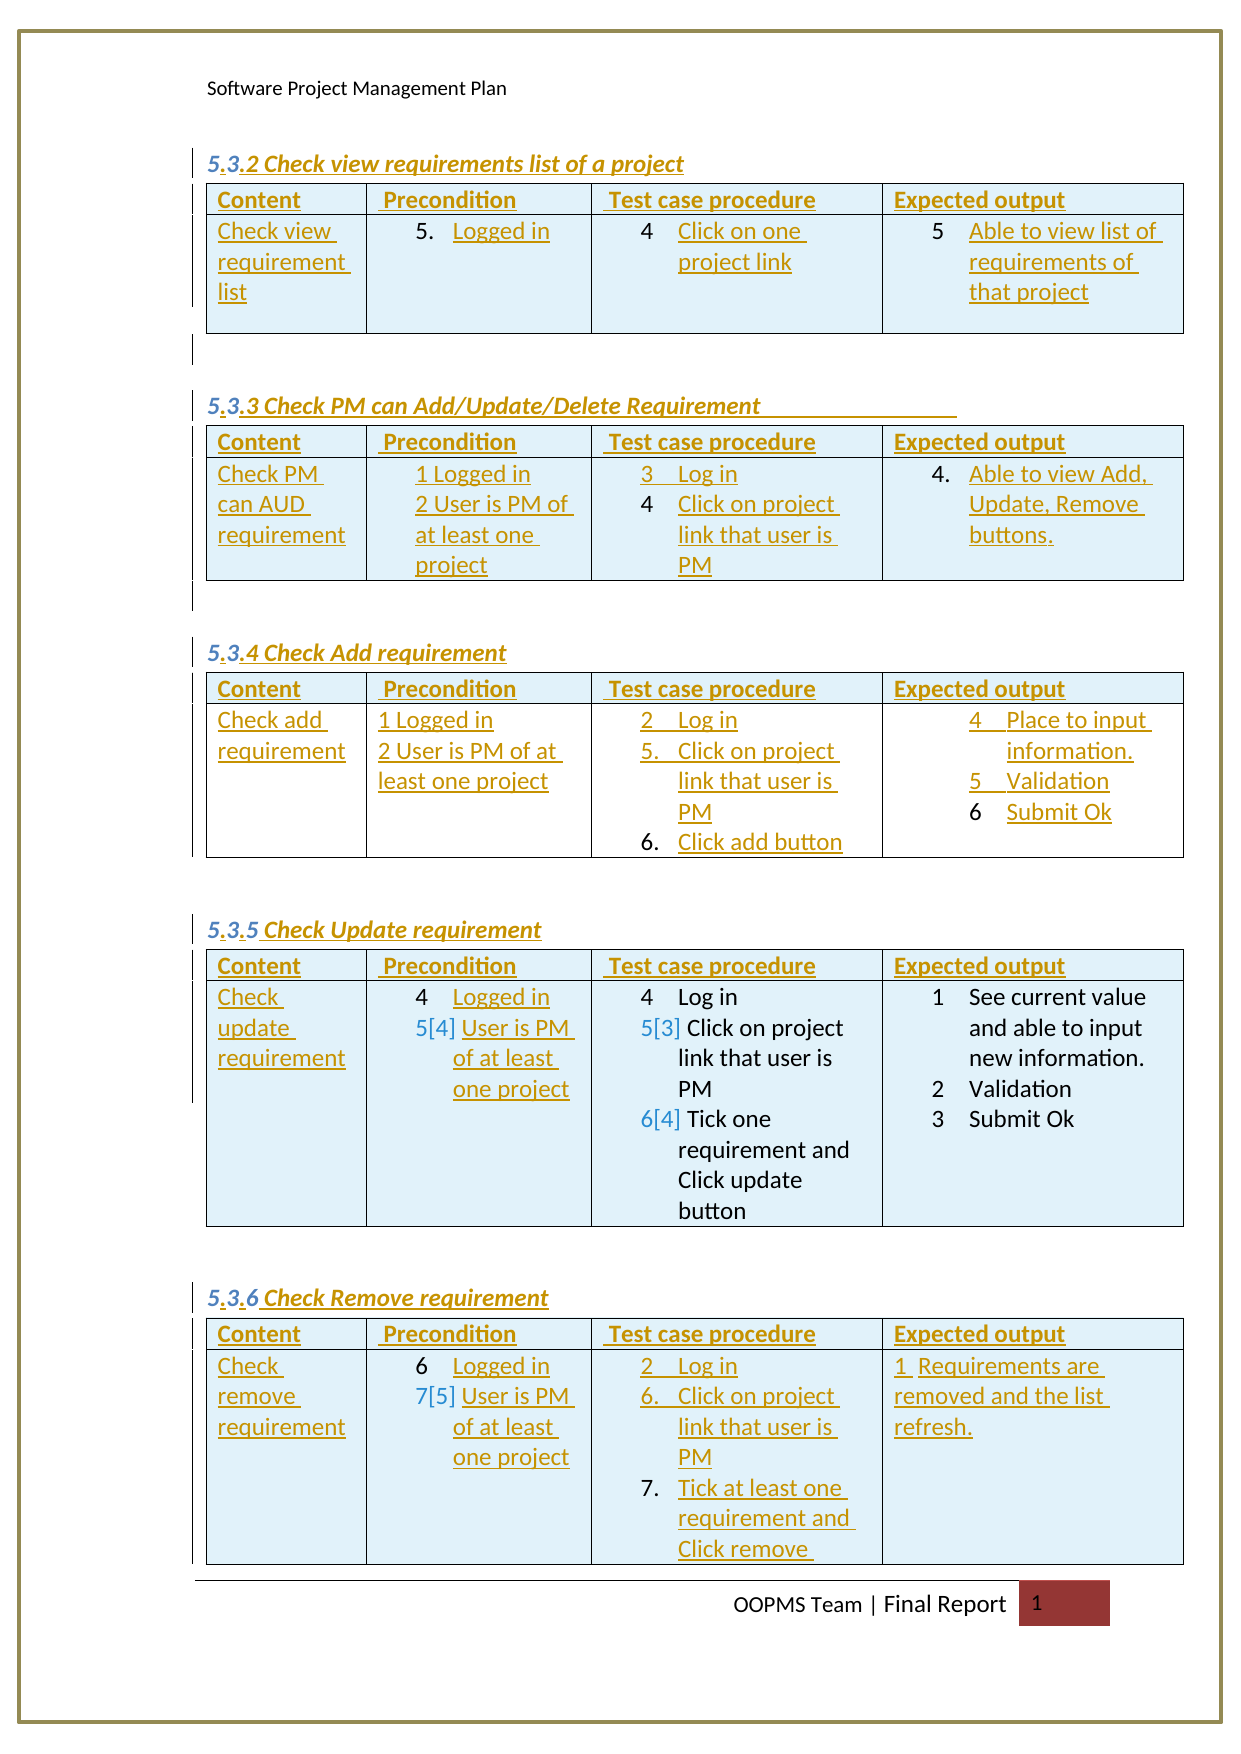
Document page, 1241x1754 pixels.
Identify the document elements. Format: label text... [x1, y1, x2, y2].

subtitle 535 [207, 914, 1122, 944]
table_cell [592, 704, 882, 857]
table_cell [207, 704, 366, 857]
subtitle 53 [207, 637, 1122, 667]
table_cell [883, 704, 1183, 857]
subtitle 536 [207, 1282, 1122, 1313]
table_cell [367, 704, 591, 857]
subtitle 53 [207, 148, 1122, 178]
subtitle 53 [207, 390, 1122, 421]
